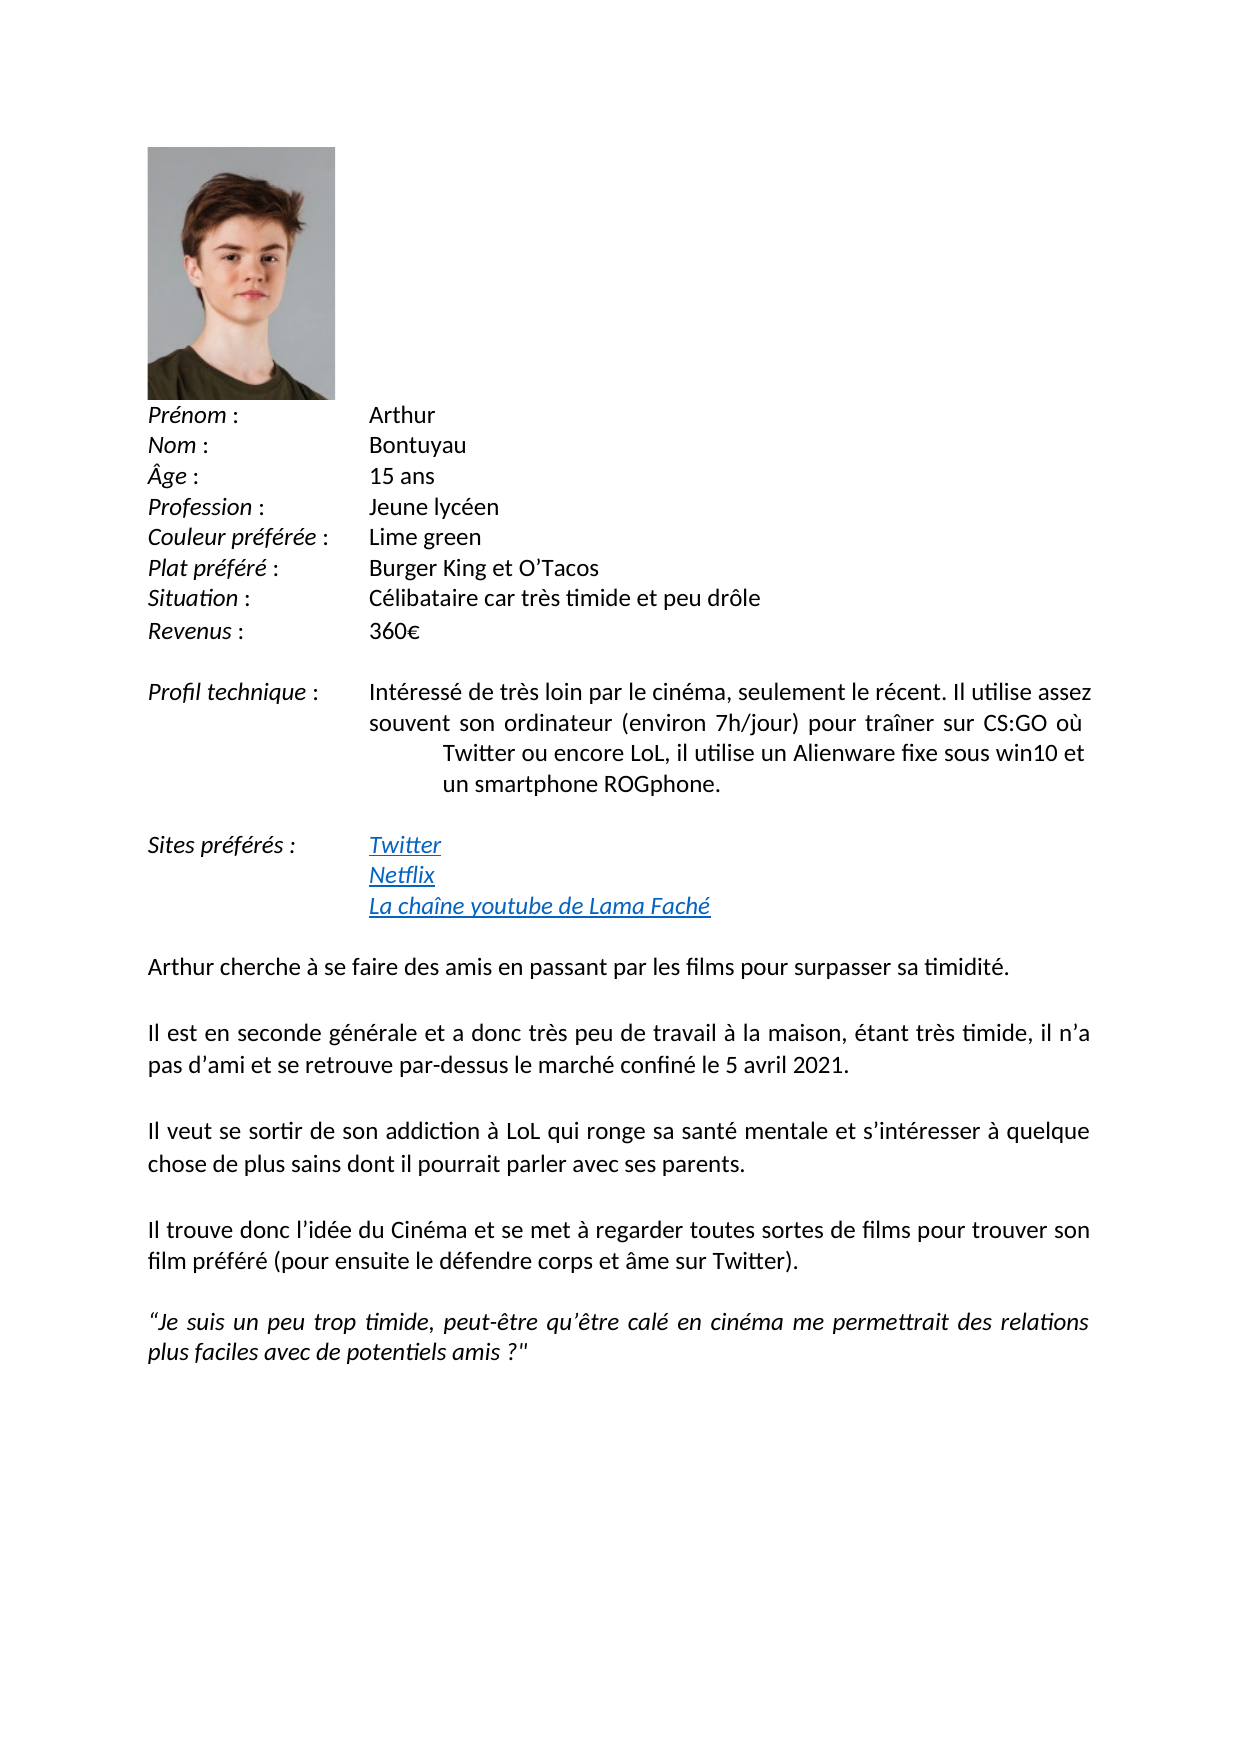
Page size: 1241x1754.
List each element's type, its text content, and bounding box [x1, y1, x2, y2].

text Âge : 15 ans [148, 460, 1093, 491]
text Couleur préférée : Lime green [148, 521, 1093, 552]
text Sites préférés : Twitter [148, 829, 1093, 859]
text Situation : Célibataire car très timide et peu drôle [148, 582, 1093, 613]
text Profil technique : Intéressé de très loin par le cinéma, seulement le récent. Il utilise assez souvent son ordinateur (environ 7h/jour) pour traîner sur CS:GO où Twitter ou encore LoL, il utilise un Alienware fixe sous win10 et un smartphone ROGphone. [148, 676, 1093, 798]
text Profession : Jeune lycéen [148, 491, 1093, 521]
text Revenus : 360€ [148, 615, 1093, 646]
text La chaîne youtube de Lama Faché [295, 890, 1093, 920]
text Arthur cherche à se faire des amis en passant par les films pour surpasser sa timidité. [148, 951, 1093, 981]
text Il trouve donc l’idée du Cinéma et se met à regarder toutes sortes de films pour trouver son film préféré (pour ensuite le défendre corps et âme sur Twitter). [148, 1214, 1093, 1275]
text Netflix [295, 859, 1093, 890]
text Prénom : Arthur [148, 399, 1093, 430]
text Plat préféré : Burger King et O’Tacos [148, 552, 1093, 582]
text Nom : Bontuyau [148, 430, 1093, 460]
text Il est en seconde générale et a donc très peu de travail à la maison, étant très timide, il n’a pas d’ami et se retrouve par-dessus le marché confiné le 5 avril 2021. [148, 984, 1093, 1080]
picture [147, 147, 336, 400]
text “Je suis un peu trop timide, peut-être qu’être calé en cinéma me permettrait des relations plus faciles avec de potentiels amis ?" [148, 1306, 1093, 1367]
text Il veut se sortir de son addiction à LoL qui ronge sa santé mentale et s’intéresser à quelque chose de plus sains dont il pourrait parler avec ses parents. [148, 1116, 1093, 1179]
